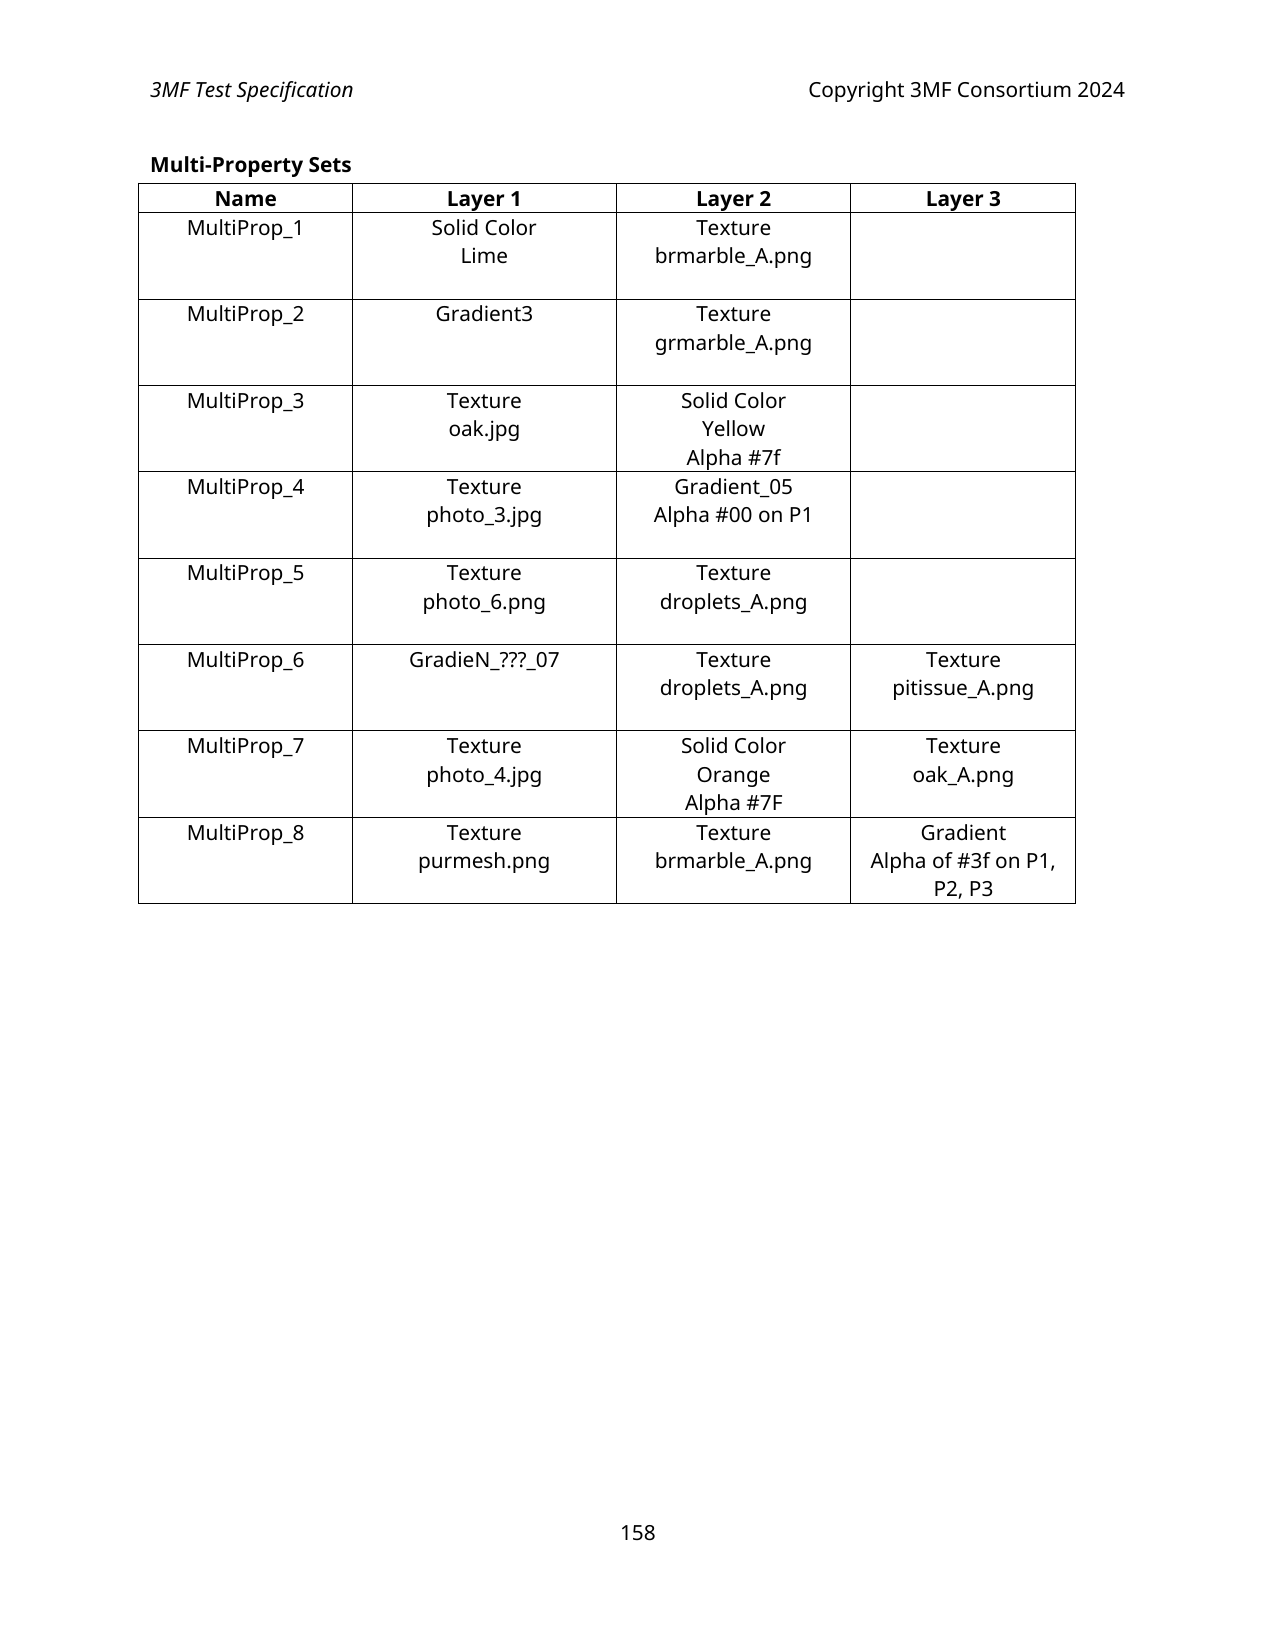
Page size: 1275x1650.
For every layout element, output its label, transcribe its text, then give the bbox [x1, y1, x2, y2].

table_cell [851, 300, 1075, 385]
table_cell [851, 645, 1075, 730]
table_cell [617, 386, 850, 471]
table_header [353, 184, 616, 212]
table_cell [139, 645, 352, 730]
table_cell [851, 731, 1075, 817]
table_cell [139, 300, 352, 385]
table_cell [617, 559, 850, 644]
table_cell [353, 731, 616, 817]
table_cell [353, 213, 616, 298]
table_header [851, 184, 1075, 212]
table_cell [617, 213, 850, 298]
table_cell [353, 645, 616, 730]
text Multi-Property Sets [150, 150, 1125, 178]
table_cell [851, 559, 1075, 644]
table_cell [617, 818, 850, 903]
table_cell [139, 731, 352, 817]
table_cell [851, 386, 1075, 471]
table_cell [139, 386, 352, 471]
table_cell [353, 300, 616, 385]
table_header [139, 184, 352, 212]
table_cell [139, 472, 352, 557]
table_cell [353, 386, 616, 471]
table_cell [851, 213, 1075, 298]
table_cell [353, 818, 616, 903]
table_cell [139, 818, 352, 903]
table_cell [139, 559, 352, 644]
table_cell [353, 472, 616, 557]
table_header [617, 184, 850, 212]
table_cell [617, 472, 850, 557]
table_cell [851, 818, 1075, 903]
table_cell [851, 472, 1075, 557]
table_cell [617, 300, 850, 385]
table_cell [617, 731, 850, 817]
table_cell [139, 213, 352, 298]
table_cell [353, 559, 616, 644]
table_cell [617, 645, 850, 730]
